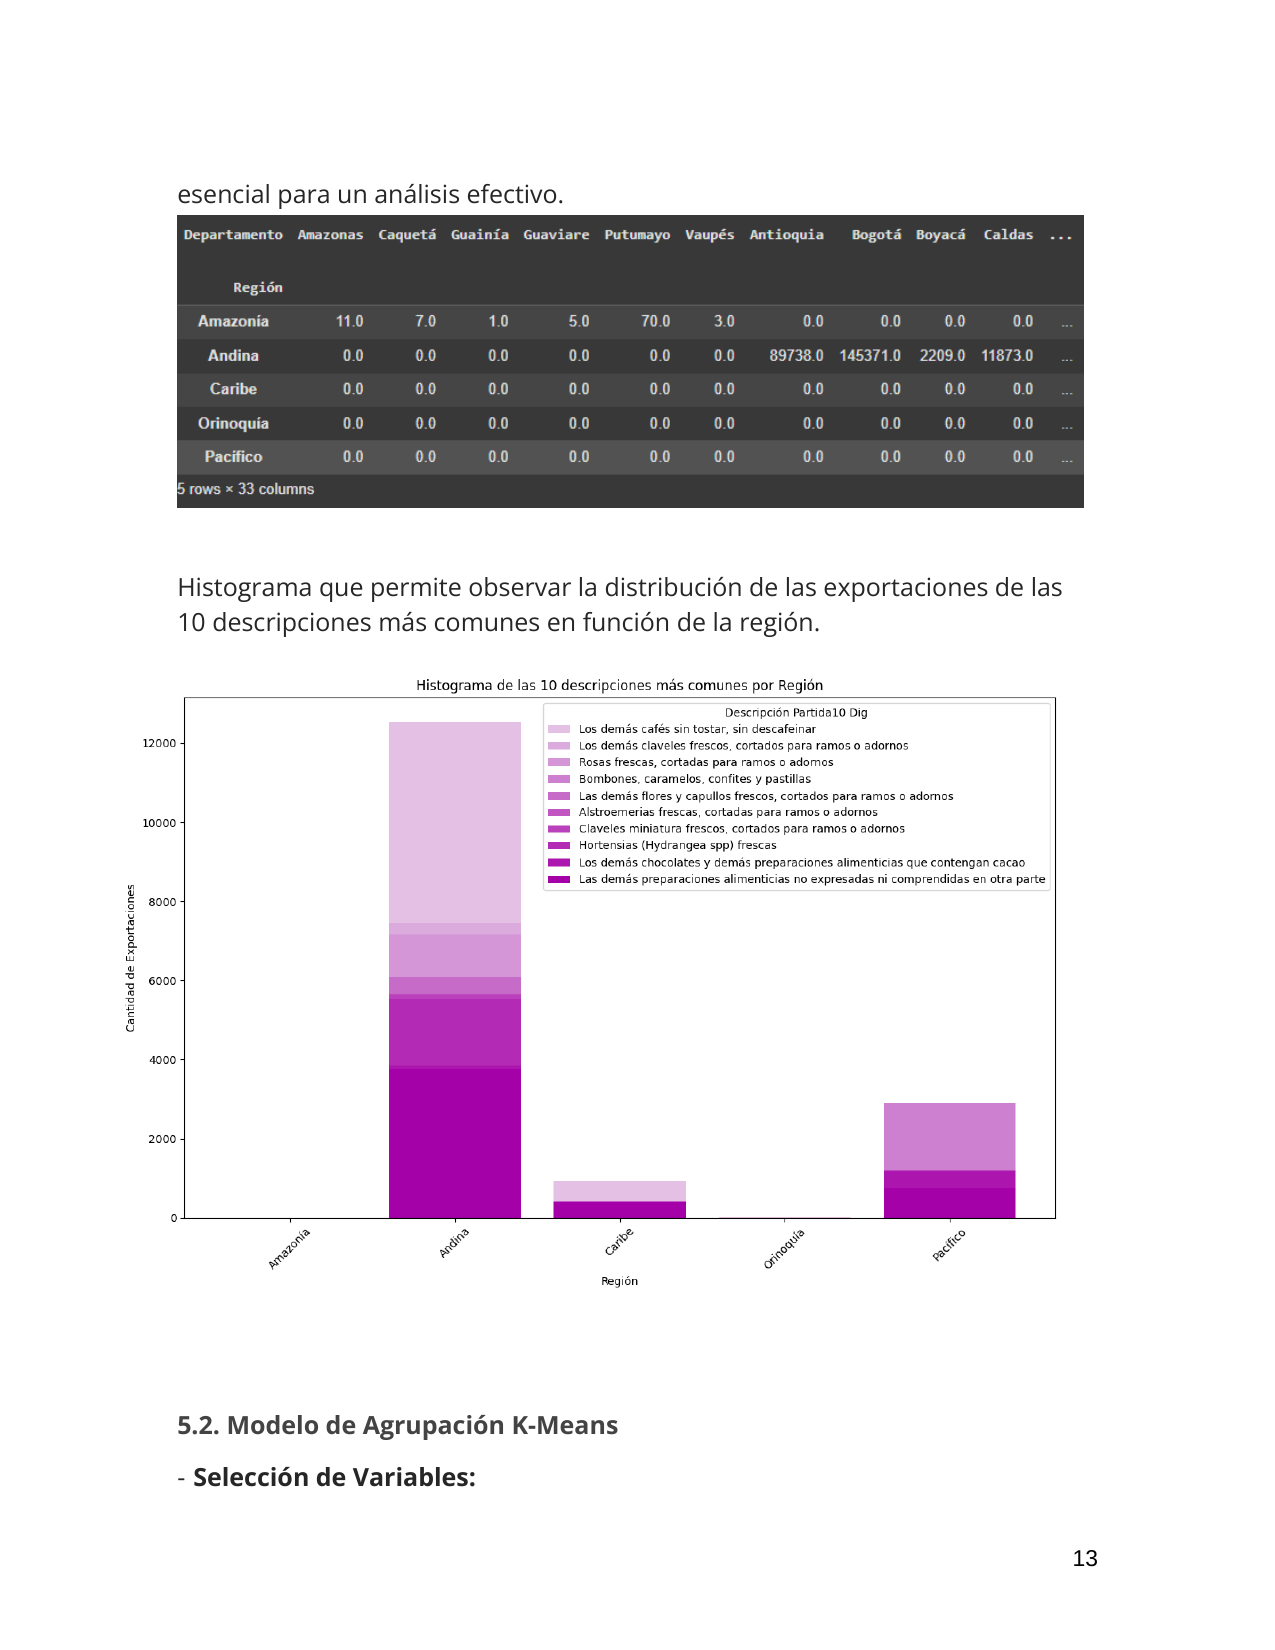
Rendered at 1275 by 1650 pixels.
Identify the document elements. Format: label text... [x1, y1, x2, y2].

list Selección de Variables: [177, 1459, 1098, 1494]
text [177, 177, 1098, 507]
subtitle 5.2. Modelo de Agrupación K-Means [177, 1408, 1098, 1442]
picture [118, 671, 1062, 1295]
picture [177, 215, 1084, 508]
text Histograma que permite observar la distribución de las exportaciones de las 10 descripciones más comunes en función de la región. [177, 570, 1098, 638]
